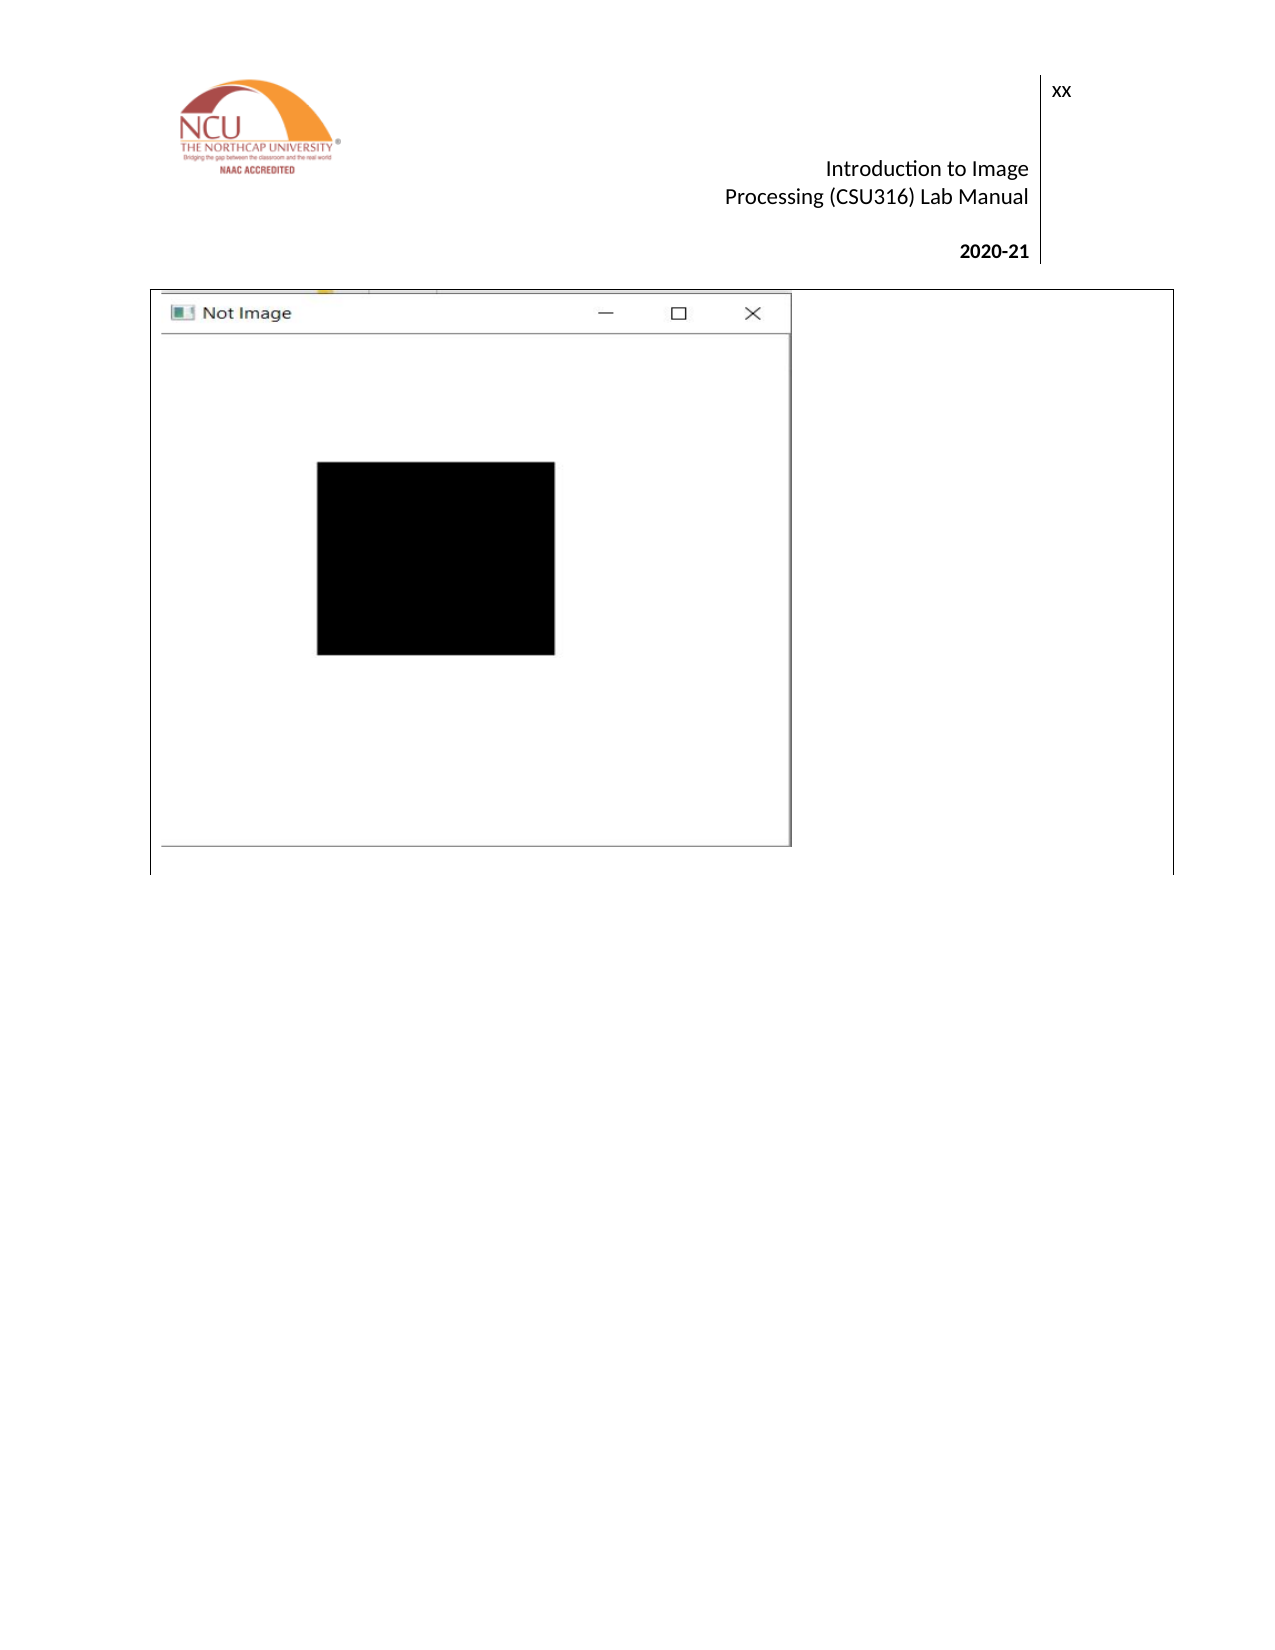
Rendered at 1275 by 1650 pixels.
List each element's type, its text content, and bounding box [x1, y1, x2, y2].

picture [177, 75, 342, 177]
table_cell Code(Solution): Output: [151, 290, 1173, 875]
picture [161, 290, 792, 847]
